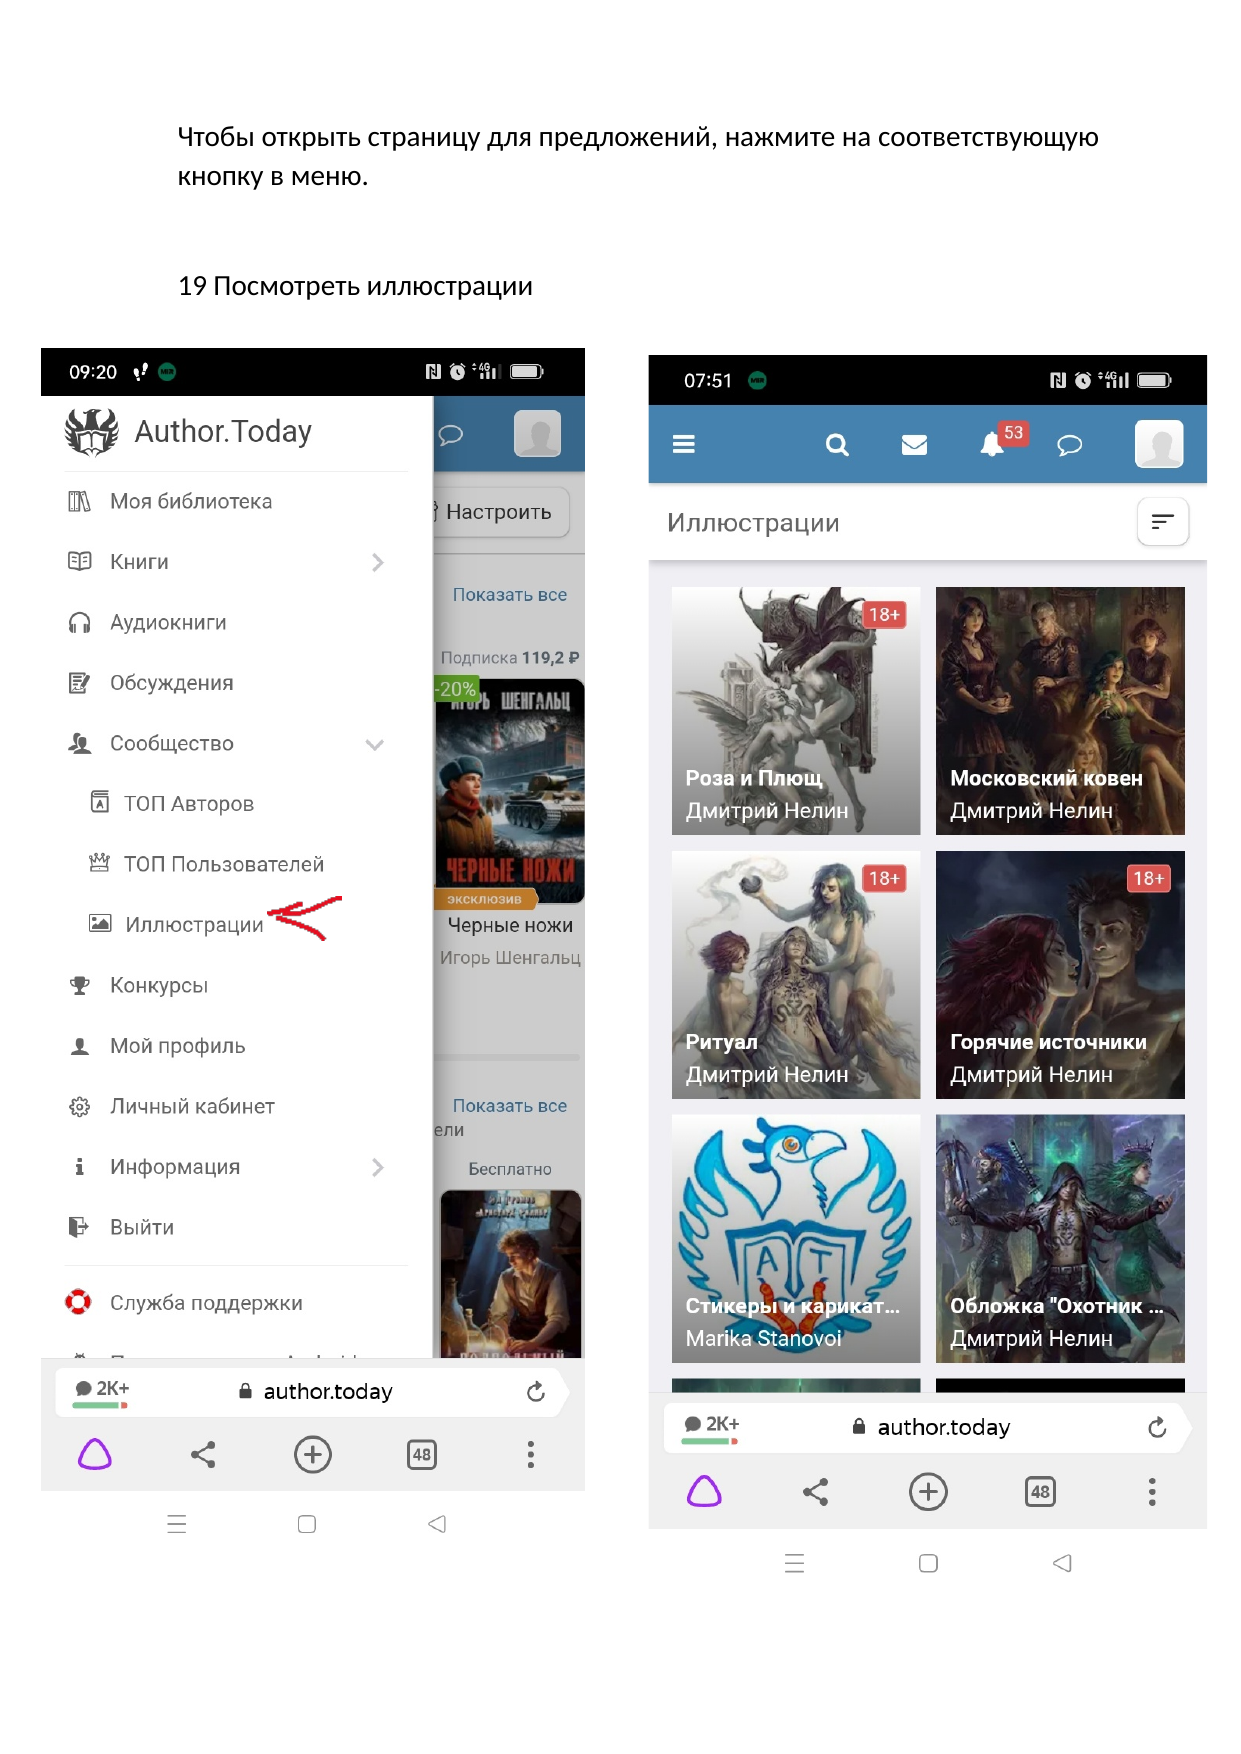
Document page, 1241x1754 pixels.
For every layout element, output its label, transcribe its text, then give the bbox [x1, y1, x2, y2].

picture [648, 355, 1208, 1597]
picture [41, 348, 585, 1557]
text 19 Посмотреть иллюстрации [177, 267, 1152, 302]
text Чтобы открыть страницу для предложений, нажмите на соответствующую кнопку в меню. [177, 118, 1152, 192]
